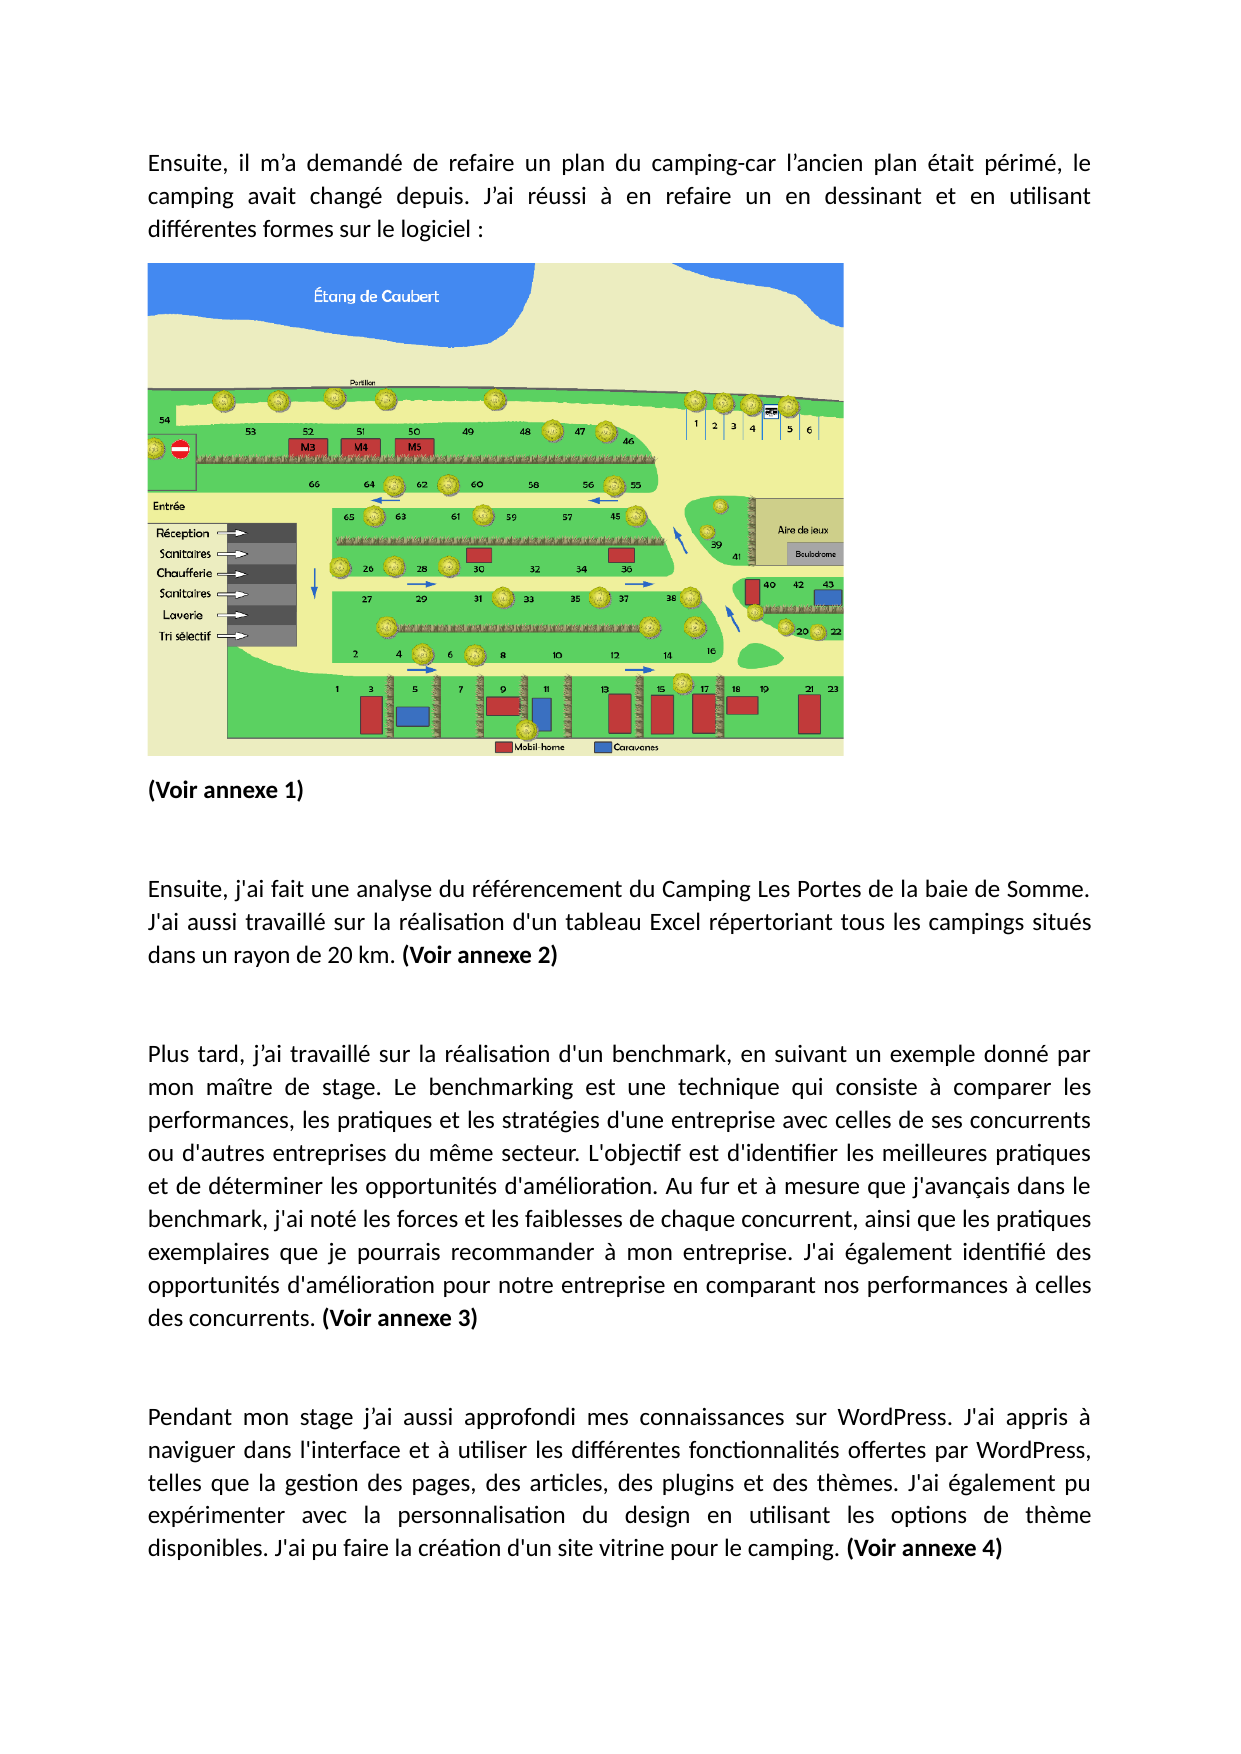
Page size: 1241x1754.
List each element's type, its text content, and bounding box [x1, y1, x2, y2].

text Ensuite, j'ai fait une analyse du référencement du Camping Les Portes de la baie de Somme. J'ai aussi travaillé sur la réalisation d'un tableau Excel répertoriant tous les campings situés dans un rayon de 20 km. (Voir annexe 2) [148, 873, 1093, 970]
text Pendant mon stage j’ai aussi approfondi mes connaissances sur WordPress. J'ai appris à naviguer dans l'interface et à utiliser les différentes fonctionnalités offertes par WordPress, telles que la gestion des pages, des articles, des plugins et des thèmes. J'ai également pu expérimenter avec la personnalisation du design en utilisant les options de thème disponibles. J'ai pu faire la création d'un site vitrine pour le camping. (Voir annexe 4) [148, 1401, 1093, 1563]
picture [147, 263, 844, 756]
text (Voir annexe 1) [148, 774, 1093, 805]
text Plus tard, j’ai travaillé sur la réalisation d'un benchmark, en suivant un exemple donné par mon maître de stage. Le benchmarking est une technique qui consiste à comparer les performances, les pratiques et les stratégies d'une entreprise avec celles de ses concurrents ou d'autres entreprises du même secteur. L'objectif est d'identifier les meilleures pratiques et de déterminer les opportunités d'amélioration. Au fur et à mesure que j'avançais dans le benchmark, j'ai noté les forces et les faiblesses de chaque concurrent, ainsi que les pratiques exemplaires que je pourrais recommander à mon entreprise. J'ai également identifié des opportunités d'amélioration pour notre entreprise en comparant nos performances à celles des concurrents. (Voir annexe 3) [148, 1038, 1093, 1332]
text Ensuite, il m’a demandé de refaire un plan du camping-car l’ancien plan était périmé, le camping avait changé depuis. J’ai réussi à en refaire un en dessinant et en utilisant différentes formes sur le logiciel : [148, 148, 1093, 244]
